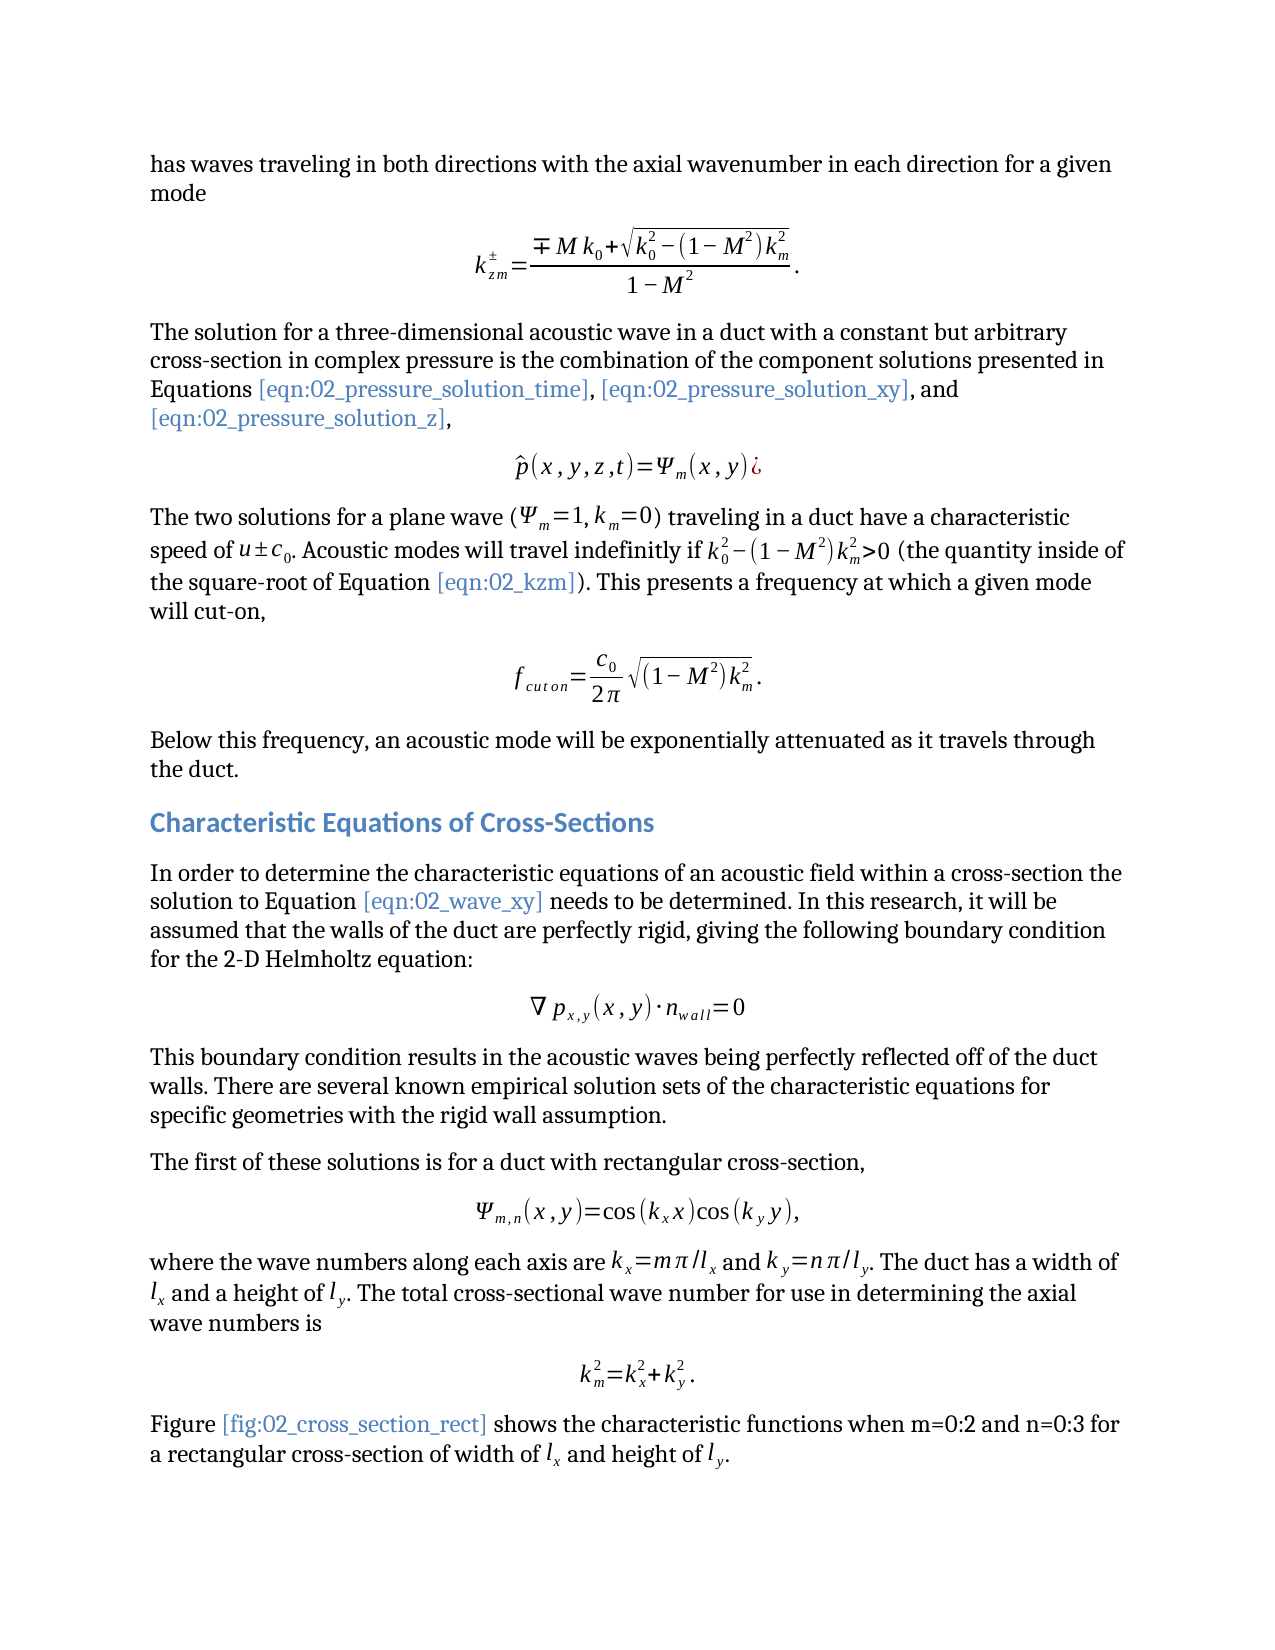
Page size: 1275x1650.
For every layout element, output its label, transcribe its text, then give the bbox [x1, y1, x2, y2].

text The first of these solutions is for a duct with rectangular cross-section, [150, 1148, 1125, 1177]
text This boundary condition results in the acoustic waves being perfectly reflected off of the duct walls. There are several known empirical solution sets of the characteristic equations for specific geometries with the rigid wall assumption. [150, 1043, 1125, 1129]
subtitle Characteristic Equations of Cross-Sections [150, 804, 1125, 840]
text The two solutions for a plane wave (, ) traveling in a duct have a characteristic speed of . Acoustic modes will travel indefinitly if (the quantity inside of the square-root of Equation [eqn:02_kzm]). This presents a frequency at which a given mode will cut-on, [150, 502, 1125, 626]
text has waves traveling in both directions with the axial wavenumber in each direction for a given mode [150, 150, 1125, 207]
text Figure [fig:02_cross_section_rect] shows the characteristic functions when m=0:2 and n=0:3 for a rectangular cross-section of width of and height of . [150, 1410, 1125, 1470]
text Below this frequency, an acoustic mode will be exponentially attenuated as it travels through the duct. [150, 726, 1125, 783]
text In order to determine the characteristic equations of an acoustic field within a cross-section the solution to Equation [eqn:02_wave_xy] needs to be determined. In this research, it will be assumed that the walls of the duct are perfectly rigid, giving the following boundary condition for the 2-D Helmholtz equation: [150, 858, 1125, 973]
text where the wave numbers along each axis are and . The duct has a width of and a height of . The total cross-sectional wave number for use in determining the axial wave numbers is [150, 1246, 1125, 1338]
text The solution for a three-dimensional acoustic wave in a duct with a constant but arbitrary cross-section in complex pressure is the combination of the component solutions presented in Equations [eqn:02_pressure_solution_time], [eqn:02_pressure_solution_xy], and [eqn:02_pressure_solution_z], [150, 317, 1125, 432]
